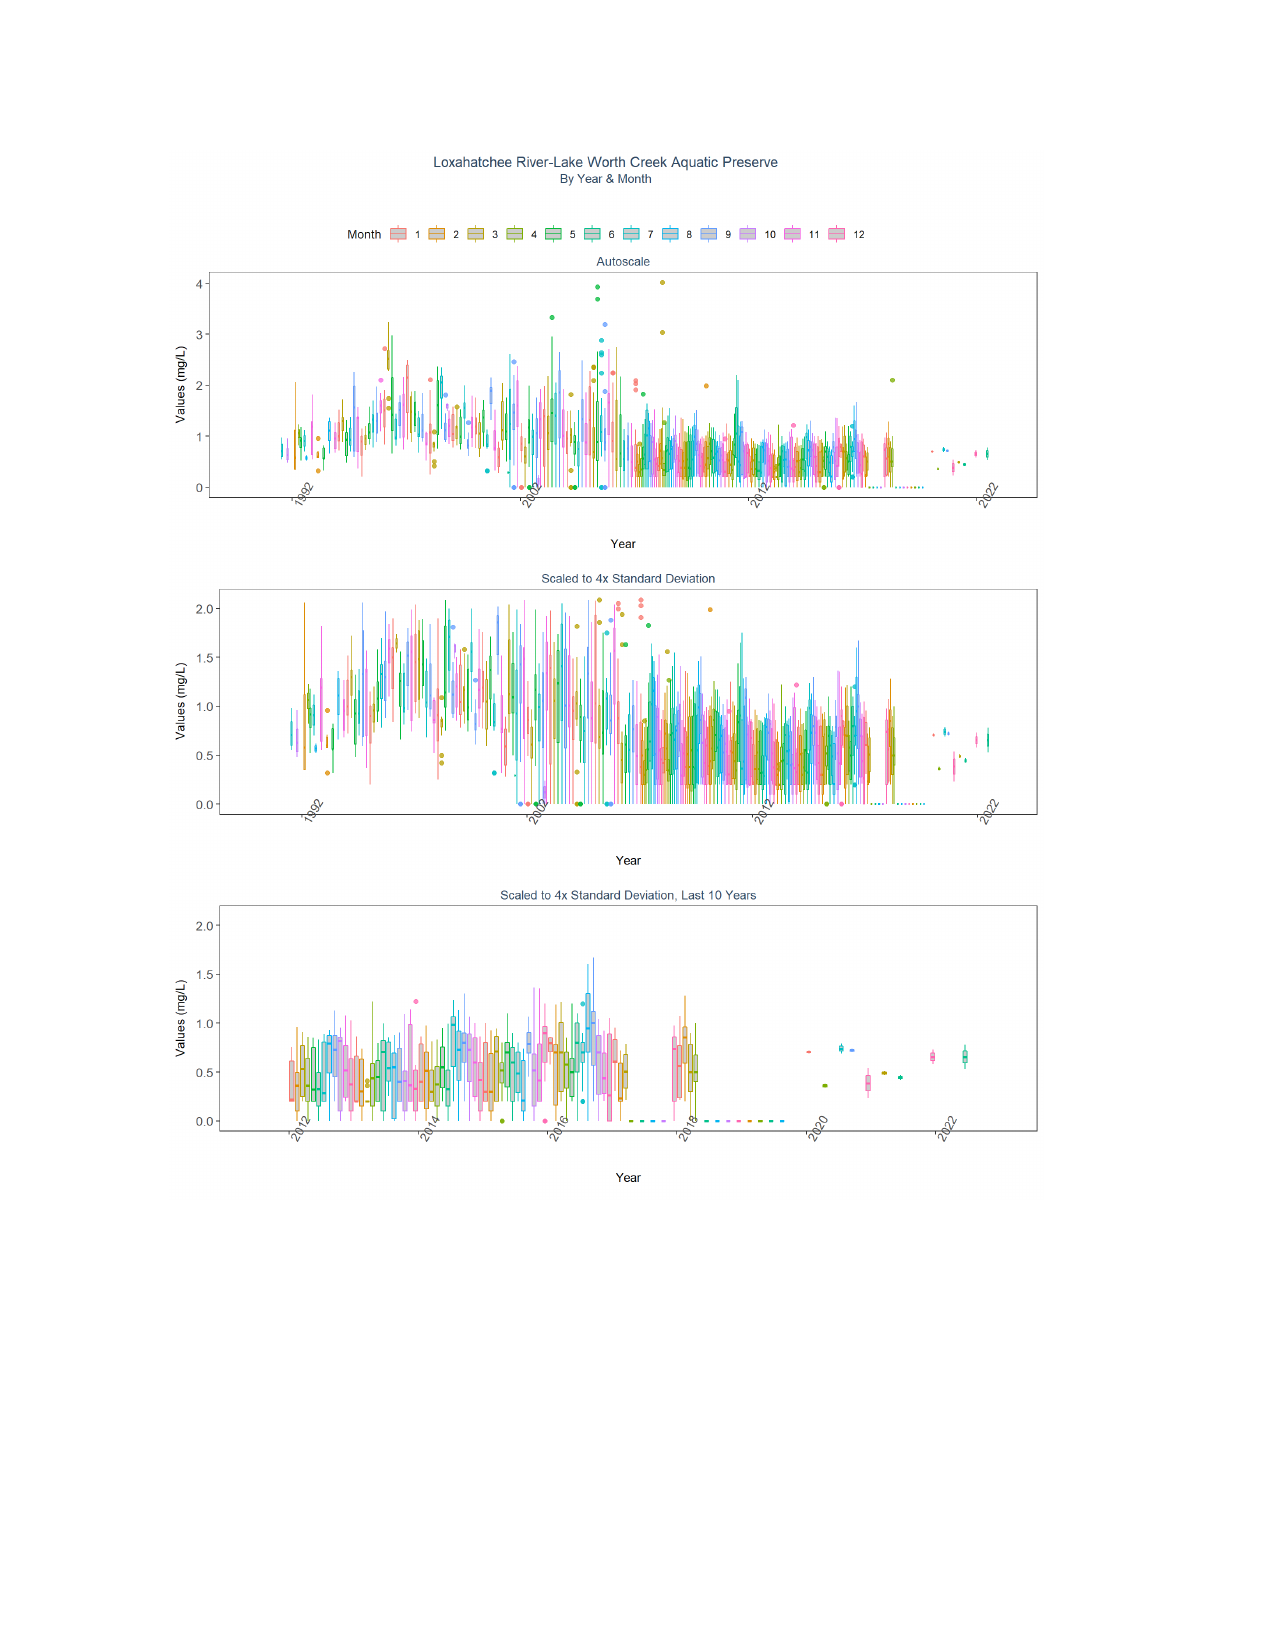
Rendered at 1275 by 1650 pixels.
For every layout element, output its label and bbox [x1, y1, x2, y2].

picture [168, 150, 1044, 1200]
